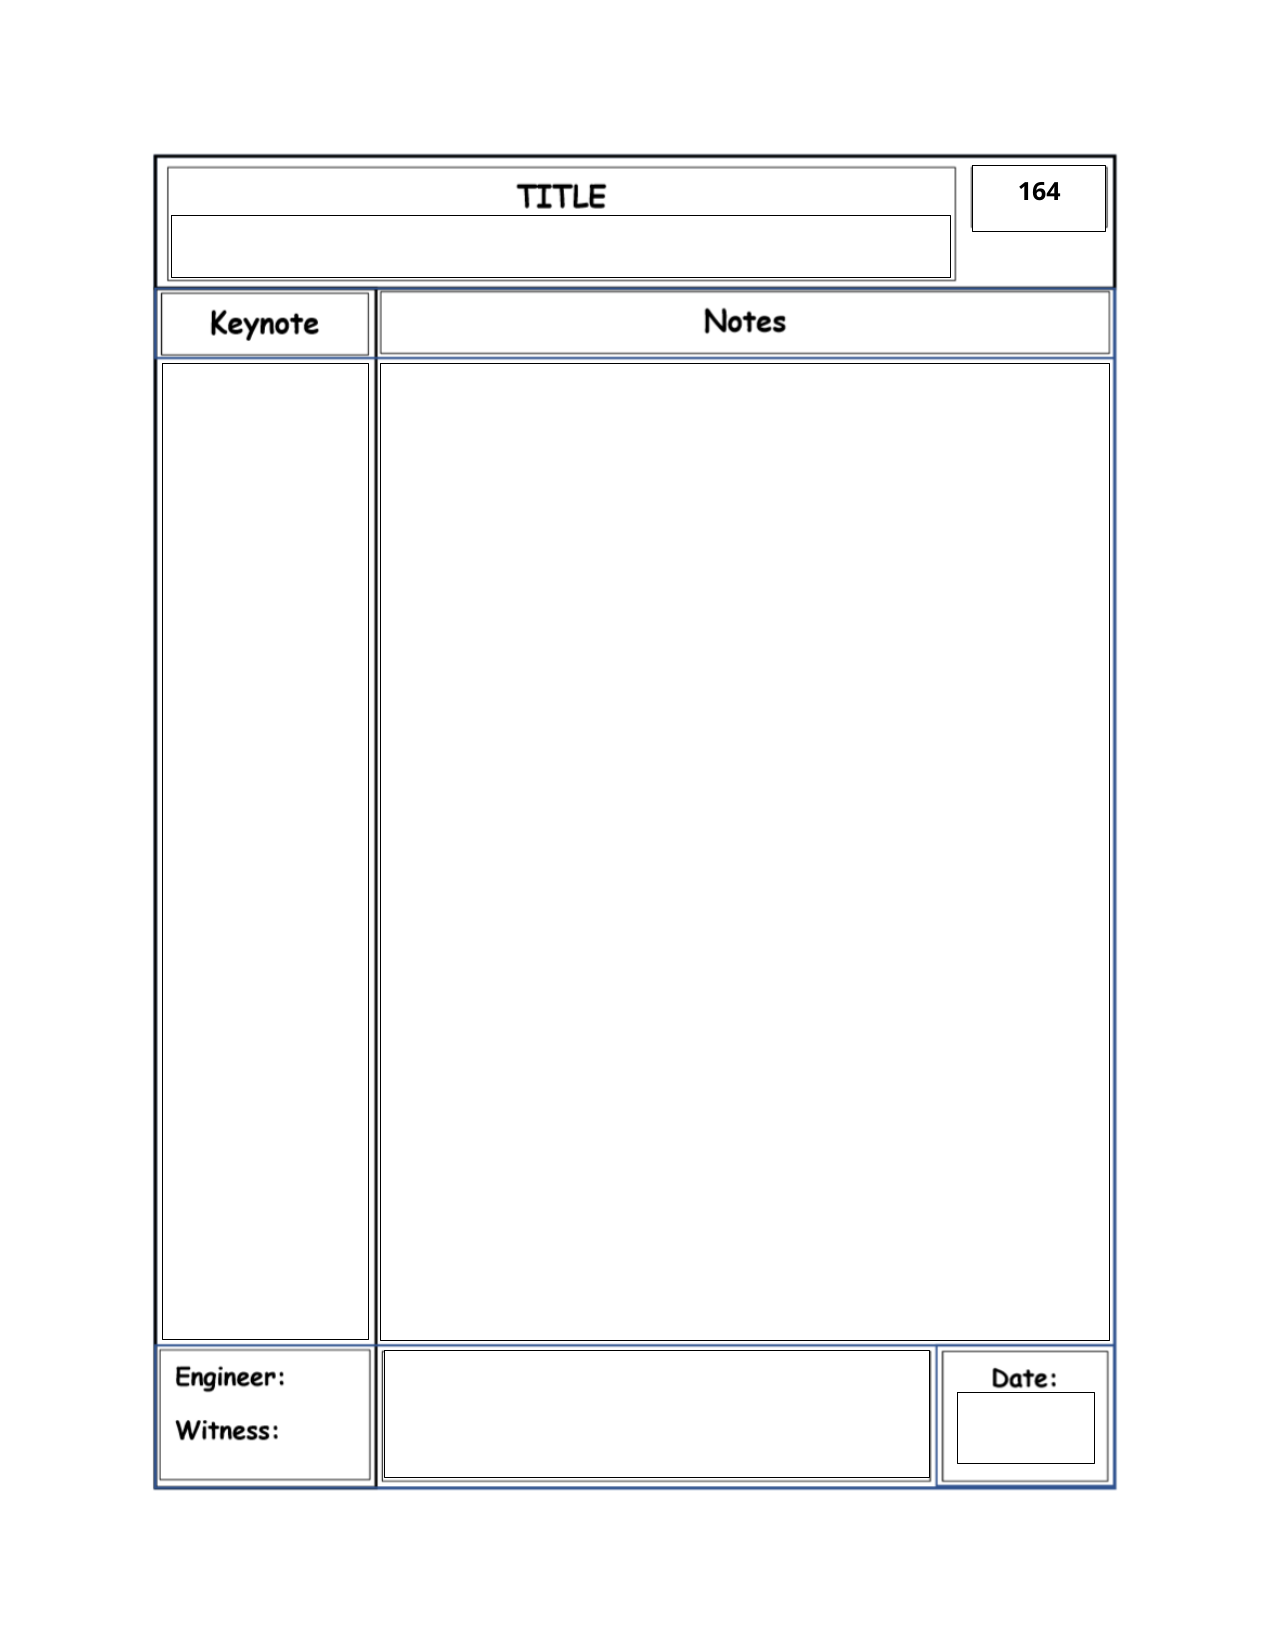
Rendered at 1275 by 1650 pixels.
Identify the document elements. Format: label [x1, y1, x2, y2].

picture [150, 150, 1133, 1501]
